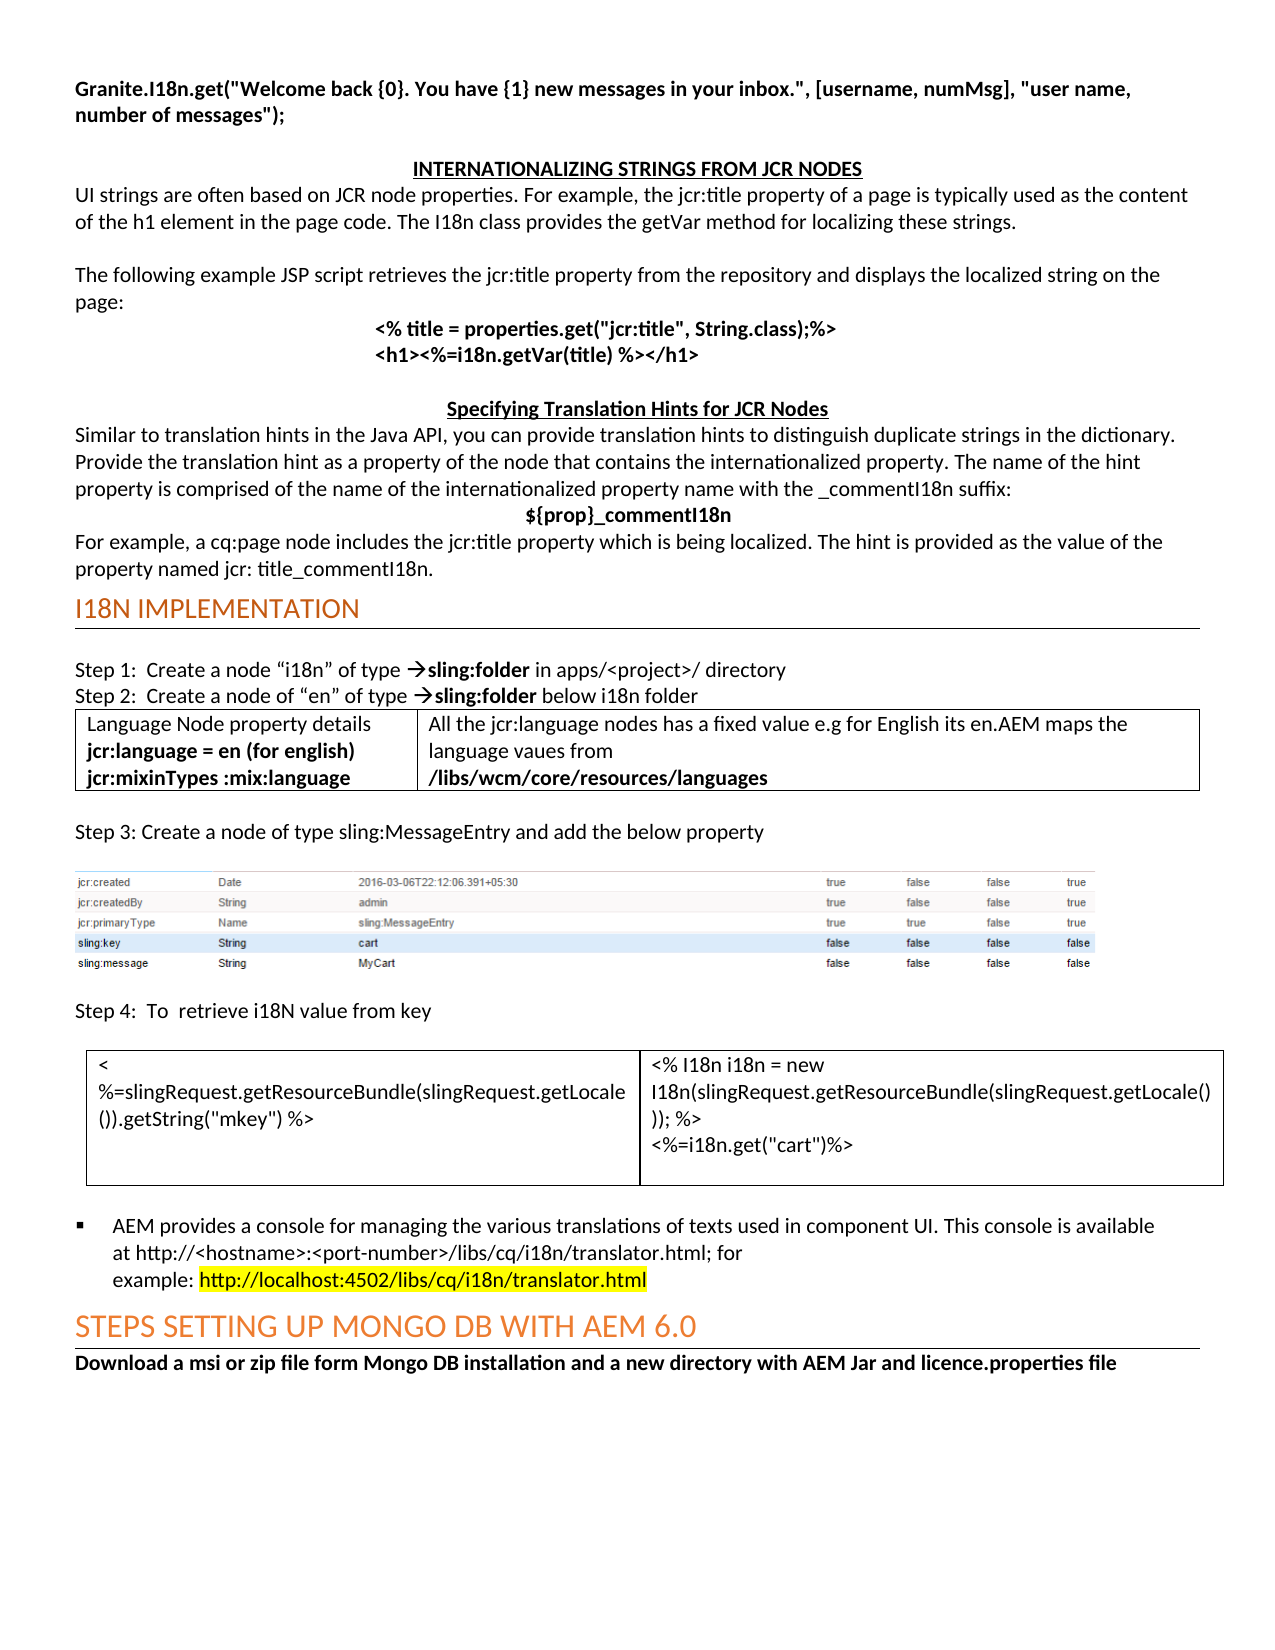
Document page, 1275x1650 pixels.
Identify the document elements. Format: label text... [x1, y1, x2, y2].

table_header <%=slingRequest.getResourceBundle(slingRequest.getLocale()).getString("mkey") %> [87, 1051, 639, 1185]
text Download a msi or zip file form Mongo DB installation and a new directory with AEM Jar and licence.properties file [75, 1349, 1200, 1376]
text <% title = properties.get("jcr:title", String.class);%> [375, 315, 1200, 342]
text ${prop}_commentI18n [525, 502, 1200, 528]
text Similar to translation hints in the Java API, you can provide translation hints to distinguish duplicate strings in the dictionary. Provide the translation hint as a property of the node that contains the internationalized property. The name of the hint property is comprised of the name of the internationalized property name with the _commentI18n suffix: [75, 422, 1200, 502]
table_header All the jcr:language nodes has a fixed value e.g for English its en.AEM maps the language vaues from /libs/wcm/core/resources/languages [418, 710, 1199, 790]
text Step 1: Create a node “i18n” of type sling:folder in apps/<project>/ directory [75, 656, 1200, 683]
text UI strings are often based on JCR node properties. For example, the jcr:title property of a page is typically used as the content of the h1 element in the page code. The I18n class provides the getVar method for localizing these strings. [75, 182, 1200, 235]
text Granite.I18n.get("Welcome back {0}. You have {1} new messages in your inbox.", [username, numMsg], "user name, number of messages"); [75, 75, 1200, 128]
text Step 3: Create a node of type sling:MessageEntry and add the below property [75, 818, 1200, 845]
text INTERNATIONALIZING STRINGS FROM JCR NODES [75, 155, 1200, 182]
text Step 4: To retrieve i18N value from key [75, 997, 1200, 1024]
text For example, a cq:page node includes the jcr:title property which is being localized. The hint is provided as the value of the property named jcr: title_commentI18n. [75, 528, 1200, 582]
text Step 2: Create a node of “en” of type sling:folder below i18n folder [75, 683, 1200, 709]
table_header <% I18n i18n = new I18n(slingRequest.getResourceBundle(slingRequest.getLocale())); %> <%=i18n.get("cart")%> [641, 1051, 1223, 1185]
list AEM provides a console for managing the various translations of texts used in component UI. This console is available at http://<hostname>:<port-number>/libs/cq/i18n/translator.html; for example: http://localhost:4502/libs/cq/i18n/translator.html [75, 1212, 1200, 1292]
text The following example JSP script retrieves the jcr:title property from the repository and displays the localized string on the page: [75, 262, 1200, 315]
table_header Language Node property details jcr:language = en (for english) jcr:mixinTypes :mix:language [76, 710, 417, 790]
subtitle I18N IMPLEMENTATION [75, 590, 1200, 628]
subtitle STEPS SETTING UP MONGO DB WITH AEM 6.0 [75, 1305, 1200, 1348]
text <h1><%=i18n.getVar(title) %></h1> [375, 342, 1200, 368]
text Specifying Translation Hints for JCR Nodes [75, 395, 1200, 422]
picture [75, 871, 1096, 971]
